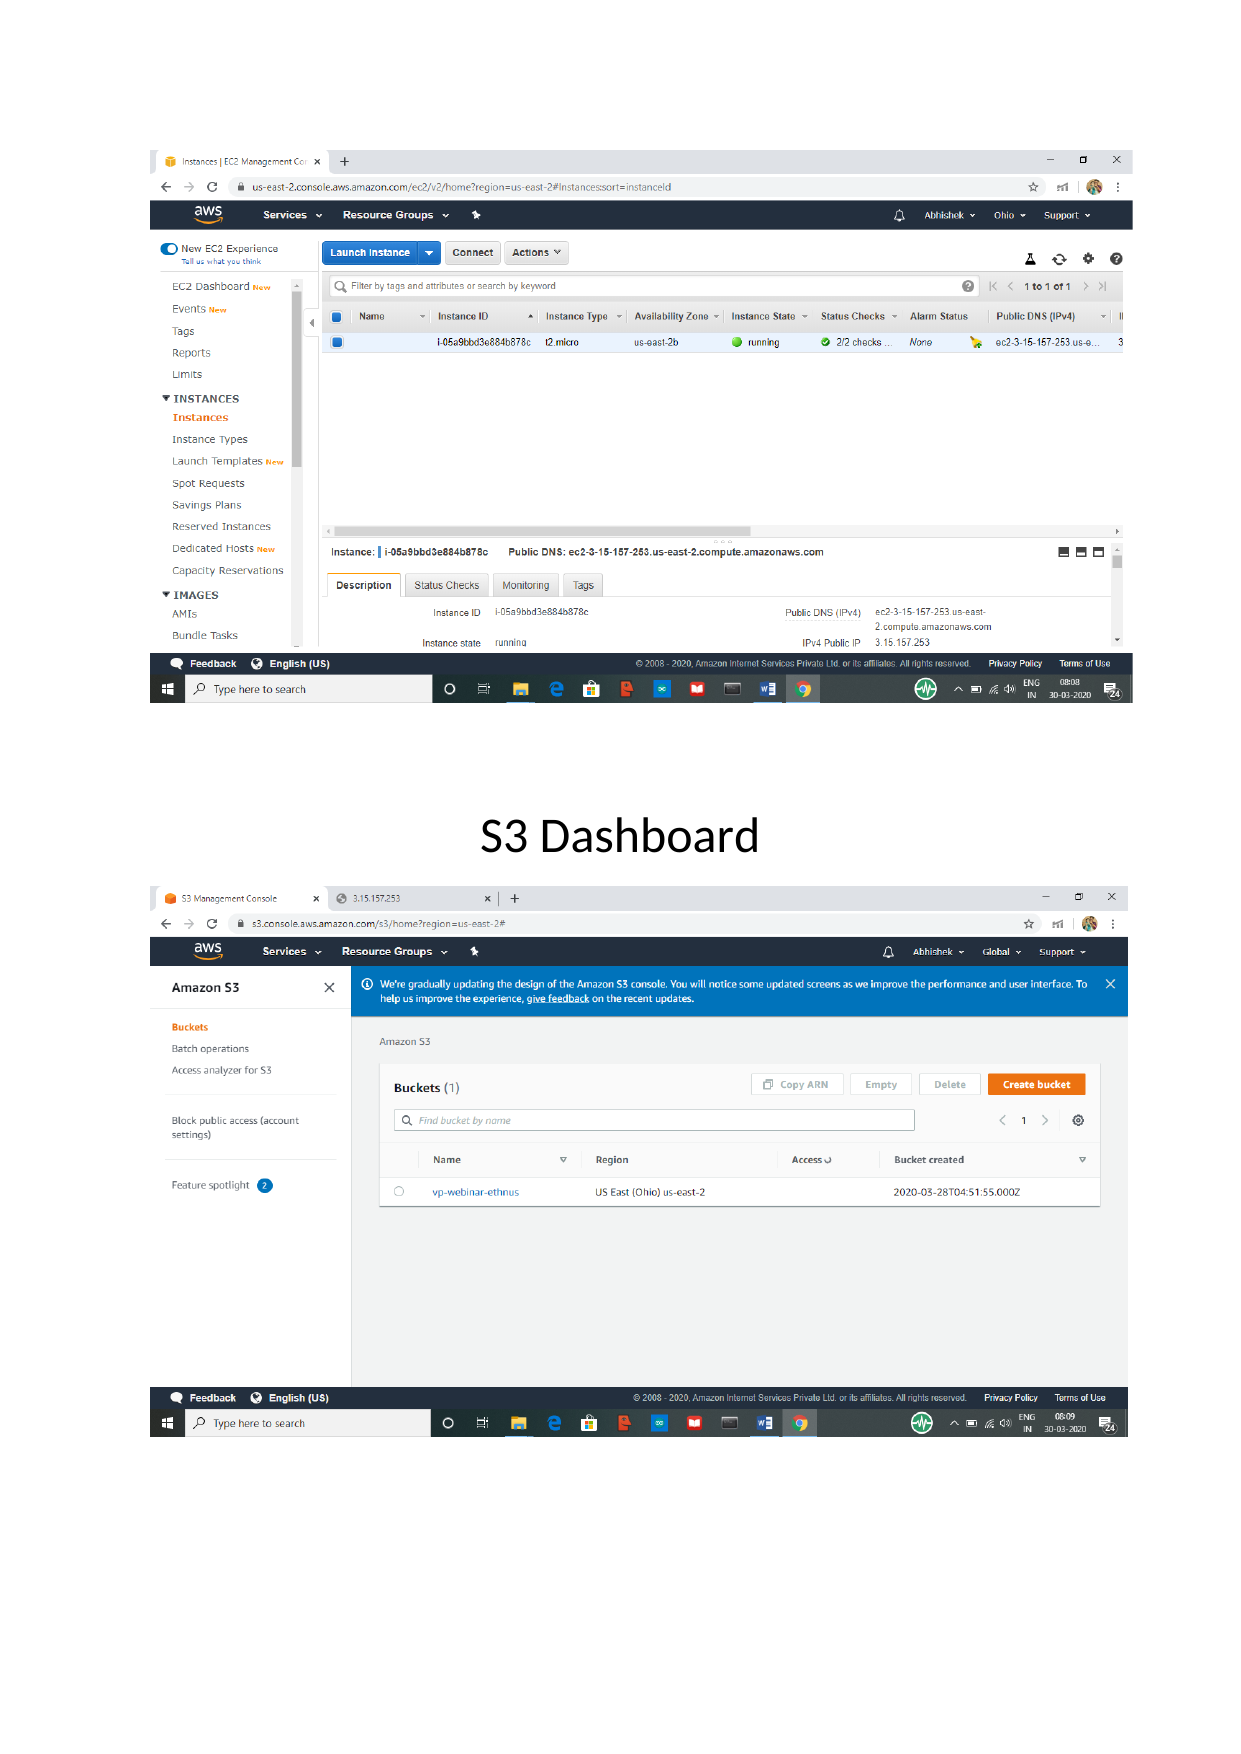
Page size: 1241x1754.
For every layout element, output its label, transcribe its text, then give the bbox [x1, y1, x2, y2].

picture [150, 886, 1128, 1437]
picture [150, 150, 1133, 703]
text S3 Dashboard [150, 804, 1090, 865]
